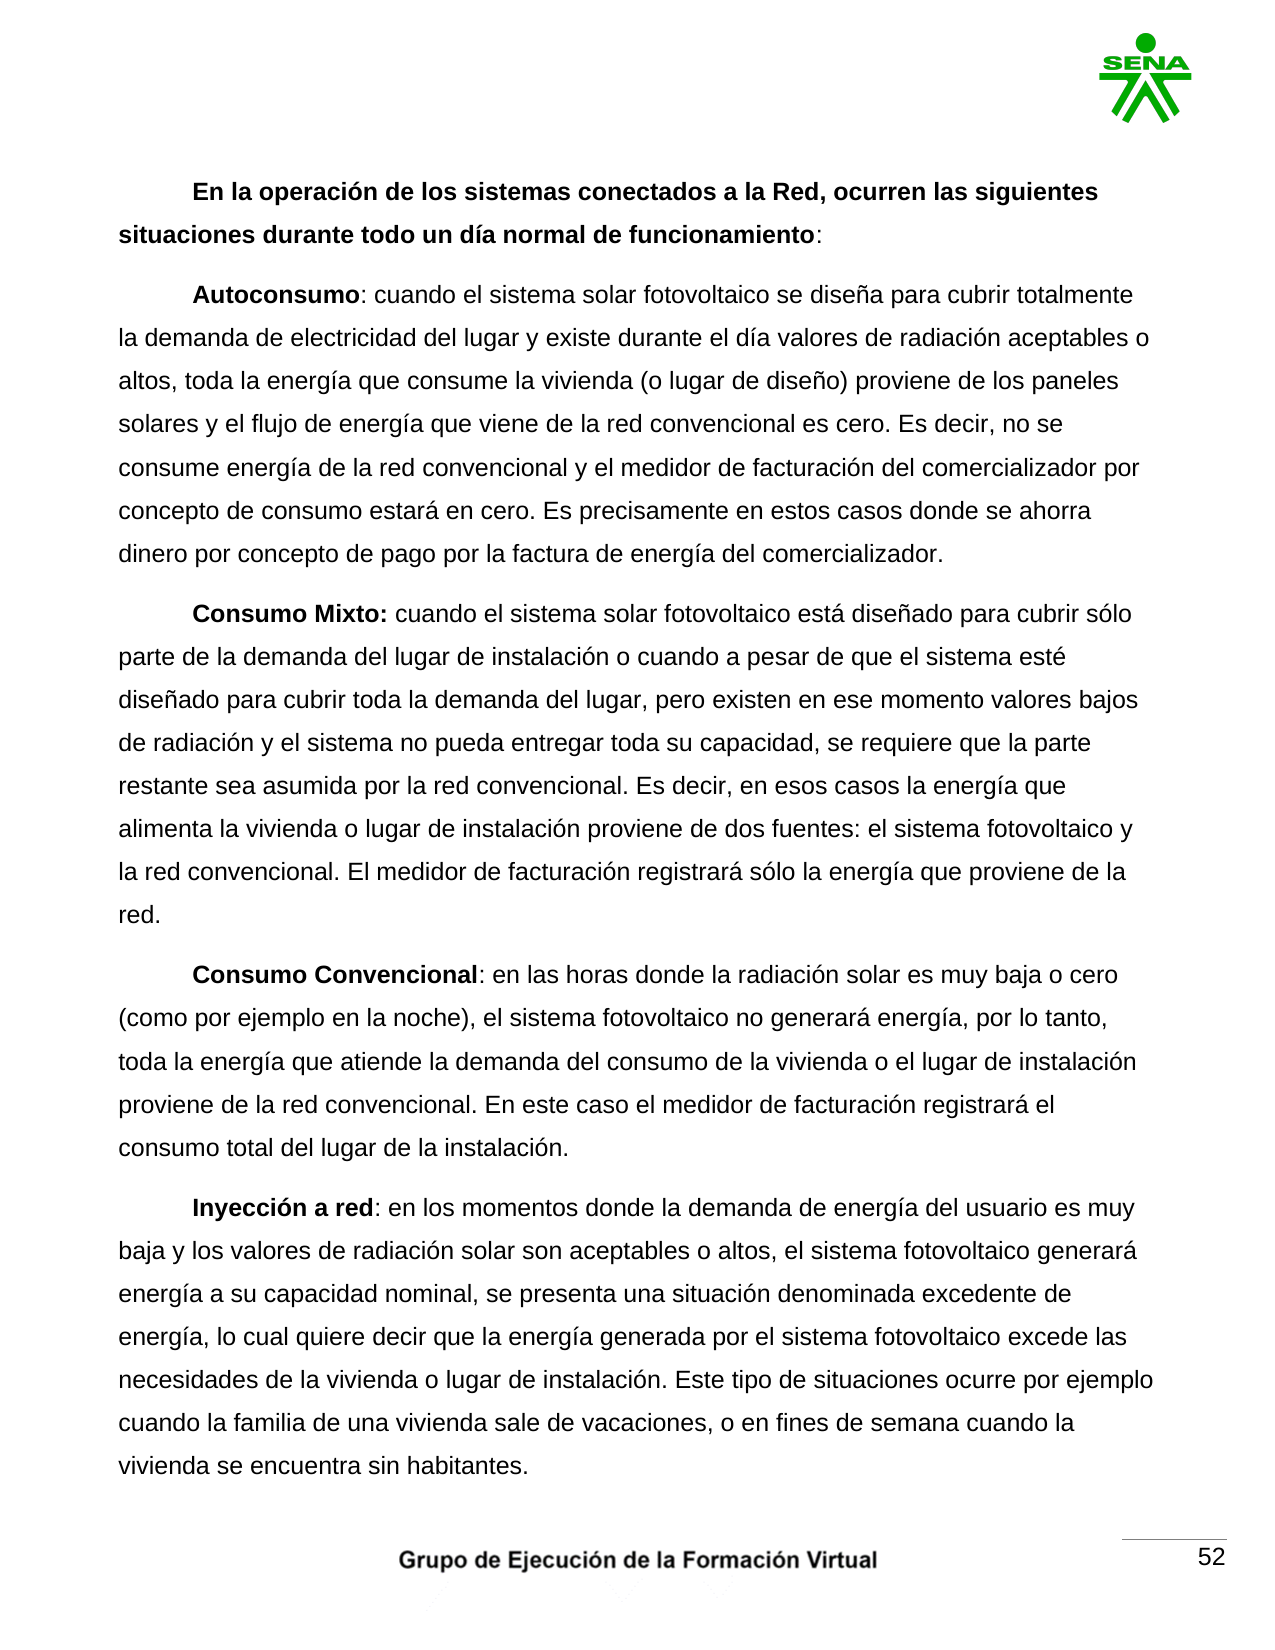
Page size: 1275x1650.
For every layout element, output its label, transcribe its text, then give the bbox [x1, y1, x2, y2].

text Inyección a red: en los momentos donde la demanda de energía del usuario es muy baja y los valores de radiación solar son aceptables o altos, el sistema fotovoltaico generará energía a su capacidad nominal, se presenta una situación denominada excedente de energía, lo cual quiere decir que la energía generada por el sistema fotovoltaico excede las necesidades de la vivienda o lugar de instalación. Este tipo de situaciones ocurre por ejemplo cuando la familia de una vivienda sale de vacaciones, o en fines de semana cuando la vivienda se encuentra sin habitantes. [118, 1193, 1157, 1480]
picture [0, 1500, 1275, 1611]
text Consumo Convencional: en las horas donde la radiación solar es muy baja o cero (como por ejemplo en la noche), el sistema fotovoltaico no generará energía, por lo tanto, toda la energía que atiende la demanda del consumo de la vivienda o el lugar de instalación proviene de la red convencional. En este caso el medidor de facturación registrará el consumo total del lugar de la instalación. [118, 960, 1157, 1162]
text Autoconsumo: cuando el sistema solar fotovoltaico se diseña para cubrir totalmente la demanda de electricidad del lugar y existe durante el día valores de radiación aceptables o altos, toda la energía que consume la vivienda (o lugar de diseño) proviene de los paneles solares y el flujo de energía que viene de la red convencional es cero. Es decir, no se consume energía de la red convencional y el medidor de facturación del comercializador por concepto de consumo estará en cero. Es precisamente en estos casos donde se ahorra dinero por concepto de pago por la factura de energía del comercializador. [118, 280, 1157, 568]
text Consumo Mixto: cuando el sistema solar fotovoltaico está diseñado para cubrir sólo parte de la demanda del lugar de instalación o cuando a pesar de que el sistema esté diseñado para cubrir toda la demanda del lugar, pero existen en ese momento valores bajos de radiación y el sistema no pueda entregar toda su capacidad, se requiere que la parte restante sea asumida por la red convencional. Es decir, en esos casos la energía que alimenta la vivienda o lugar de instalación proviene de dos fuentes: el sistema fotovoltaico y la red convencional. El medidor de facturación registrará sólo la energía que proviene de la red. [118, 599, 1157, 929]
picture [1099, 33, 1192, 123]
text En la operación de los sistemas conectados a la Red, ocurren las siguientes situaciones durante todo un día normal de funcionamiento: [118, 177, 1157, 249]
